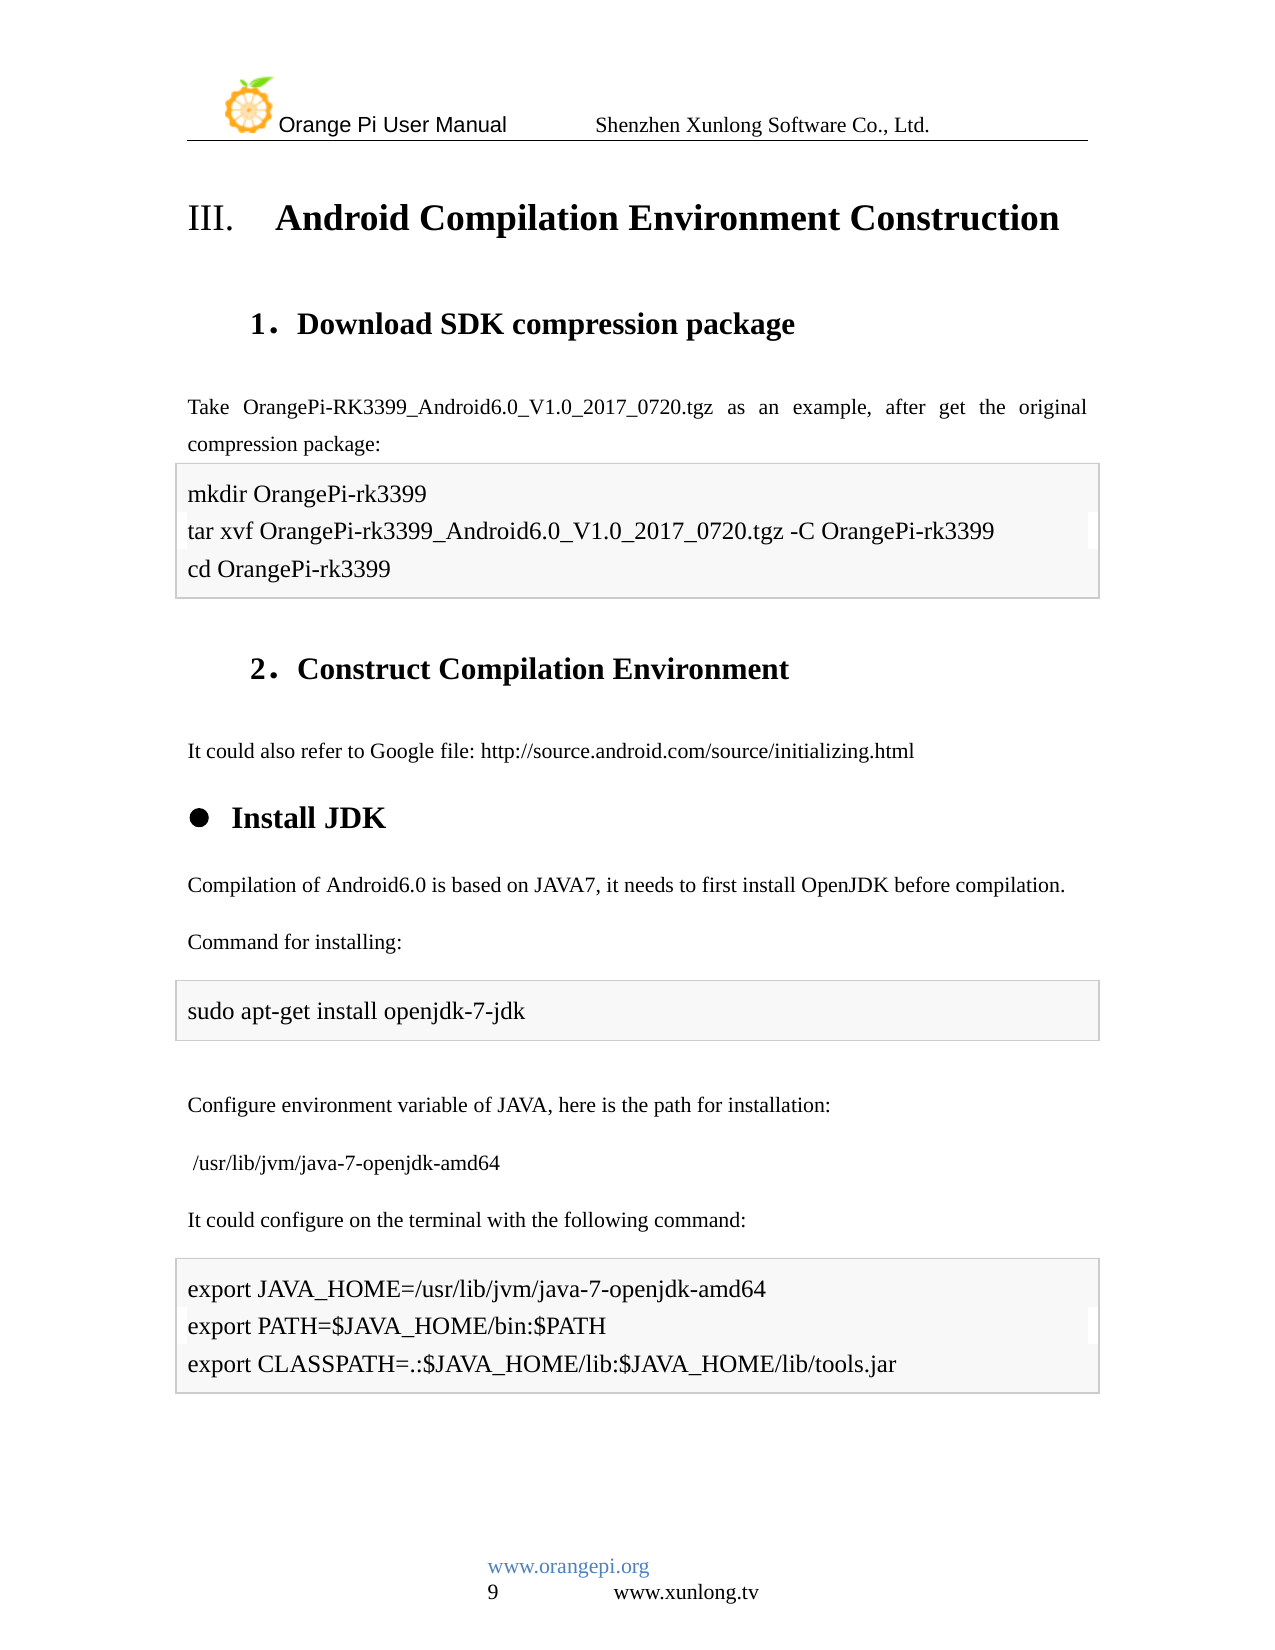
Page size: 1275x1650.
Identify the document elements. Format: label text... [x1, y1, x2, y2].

text export JAVA_HOME=/usr/lib/jvm/java-7-openjdk-amd64 [177, 1259, 1098, 1307]
text Compilation of Android6.0 is based on JAVA7, it needs to first install OpenJDK before compilation. [187, 866, 1088, 903]
text /usr/lib/jvm/java-7-openjdk-amd64 [187, 1143, 1088, 1181]
text Configure environment variable of JAVA, here is the path for installation: [187, 1041, 1088, 1124]
list Take OrangePi-RK3399_Android6.0_V1.0_2017_0720.tgz as an example, after get the original compression package: [187, 387, 1088, 462]
text It could configure on the terminal with the following command: [187, 1200, 1088, 1238]
text sudo apt-get install openjdk-7-jdk [177, 981, 1098, 1040]
text cd OrangePi-rk3399 [177, 537, 1098, 597]
text export PATH=$JAVA_HOME/bin:$PATH [187, 1307, 1088, 1332]
text It could also refer to Google file: http://source.android.com/source/initializing.html [187, 732, 1088, 770]
text Command for installing: [187, 923, 1088, 960]
text export CLASSPATH=.:$JAVA_HOME/lib:$JAVA_HOME/lib/tools.jar [177, 1332, 1098, 1392]
text tar xvf OrangePi-rk3399_Android6.0_V1.0_2017_0720.tgz -C OrangePi-rk3399 [187, 512, 1088, 537]
list Android Compilation Environment Construction [187, 179, 1088, 254]
list Install JDK [187, 799, 1088, 836]
text mkdir OrangePi-rk3399 [177, 464, 1098, 512]
subtitle Construct Compilation Environment [187, 628, 1088, 703]
picture [224, 75, 279, 133]
subtitle Download SDK compression package [187, 283, 1088, 358]
